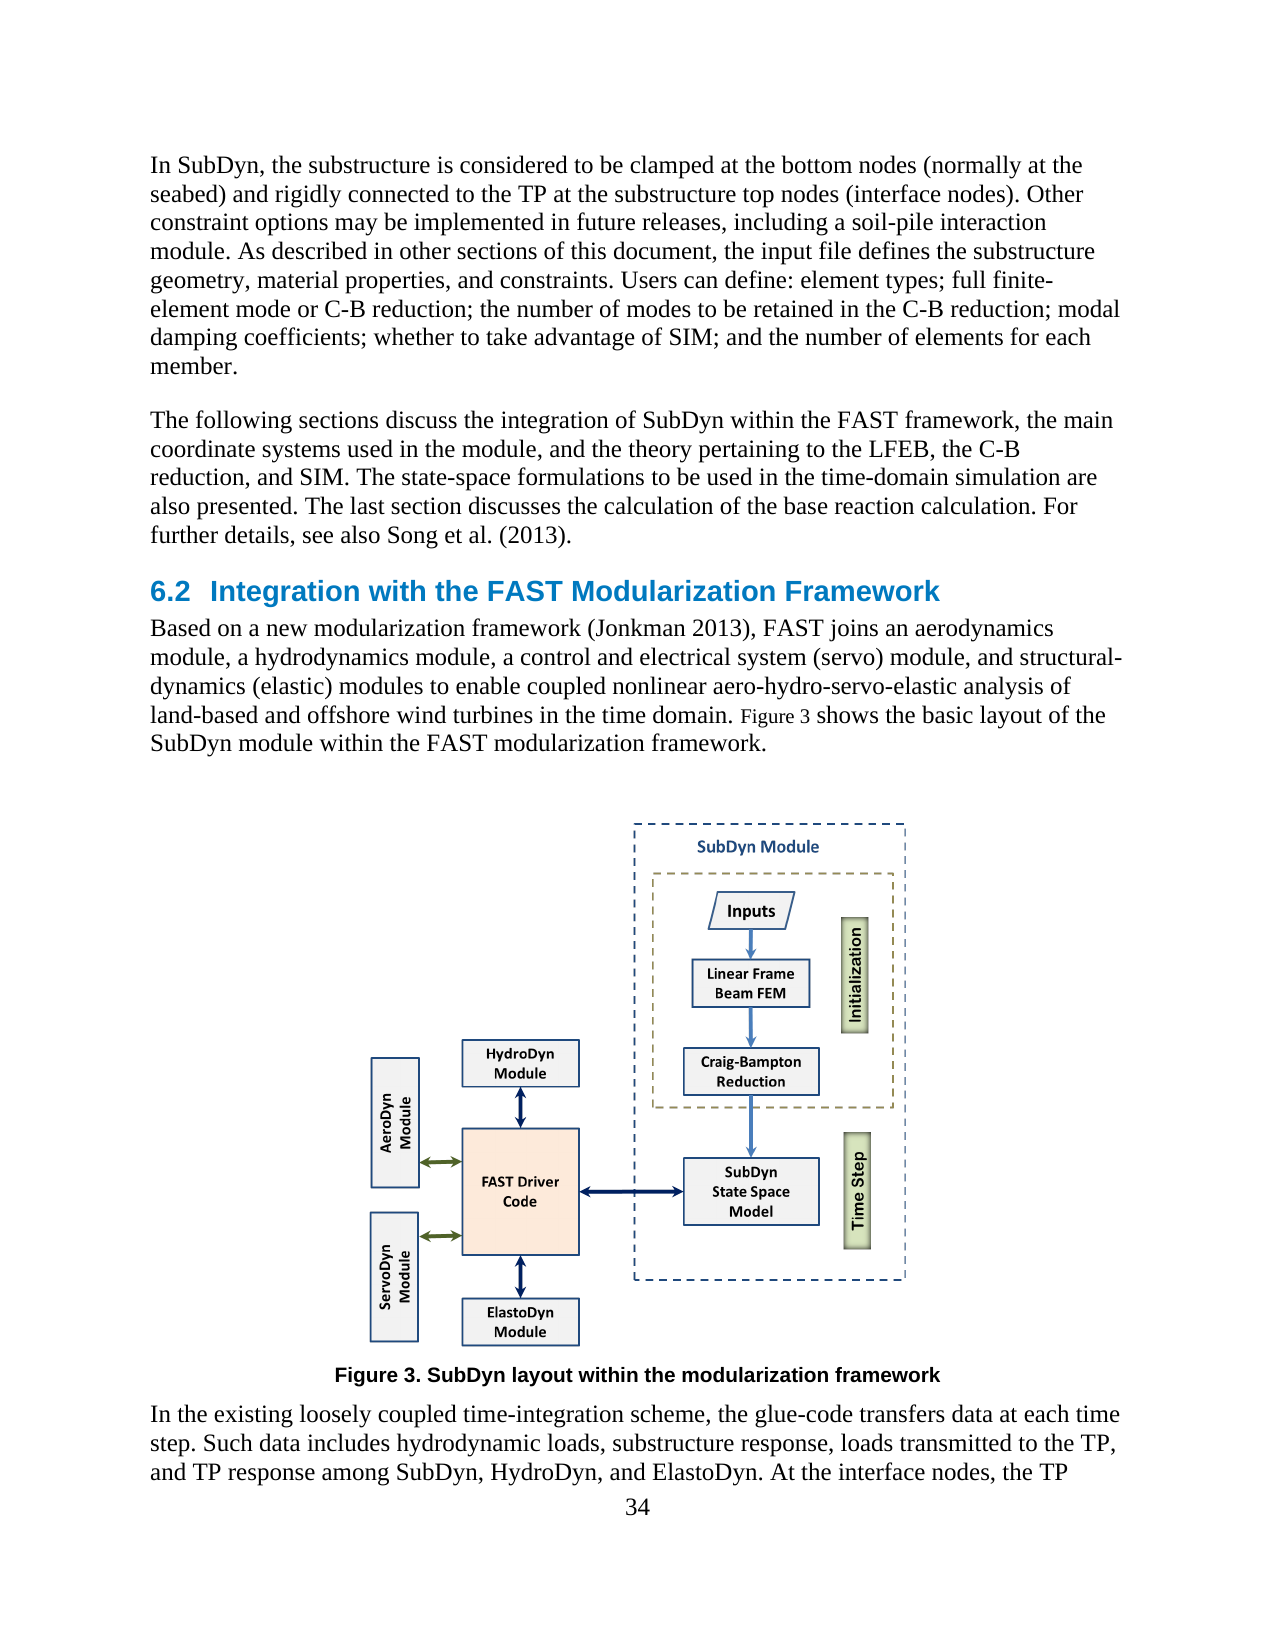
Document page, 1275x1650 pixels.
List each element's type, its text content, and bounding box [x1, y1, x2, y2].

text Figure 3. SubDyn layout within the modularization framework [150, 1363, 1125, 1387]
picture [369, 823, 906, 1351]
text The following sections discuss the integration of SubDyn within the FAST framework, the main coordinate systems used in the module, and the theory pertaining to the LFEB, the C-B reduction, and SIM. The state-space formulations to be used in the time-domain simulation are also presented. The last section discusses the calculation of the base reaction calculation. For further details, see also Song et al. (2013). [150, 405, 1125, 549]
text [150, 1399, 1125, 1486]
text Based on a new modularization framework (Jonkman 2013), FAST joins an aerodynamics module, a hydrodynamics module, a control and electrical system (servo) module, and structural-dynamics (elastic) modules to enable coupled nonlinear aero-hydro-servo-elastic analysis of land-based and offshore wind turbines in the time domain. Figure 3 shows the basic layout of the SubDyn module within the FAST modularization framework. [150, 613, 1125, 757]
text Integration with the FAST Modularization Framework [150, 574, 1125, 607]
text In SubDyn, the substructure is considered to be clamped at the bottom nodes (normally at the seabed) and rigidly connected to the TP at the substructure top nodes (interface nodes). Other constraint options may be implemented in future releases, including a soil-pile interaction module. As described in other sections of this document, the input file defines the substructure geometry, material properties, and constraints. Users can define: element types; full finite-element mode or C-B reduction; the number of modes to be retained in the C-B reduction; modal damping coefficients; whether to take advantage of SIM; and the number of elements for each member. [150, 150, 1125, 380]
